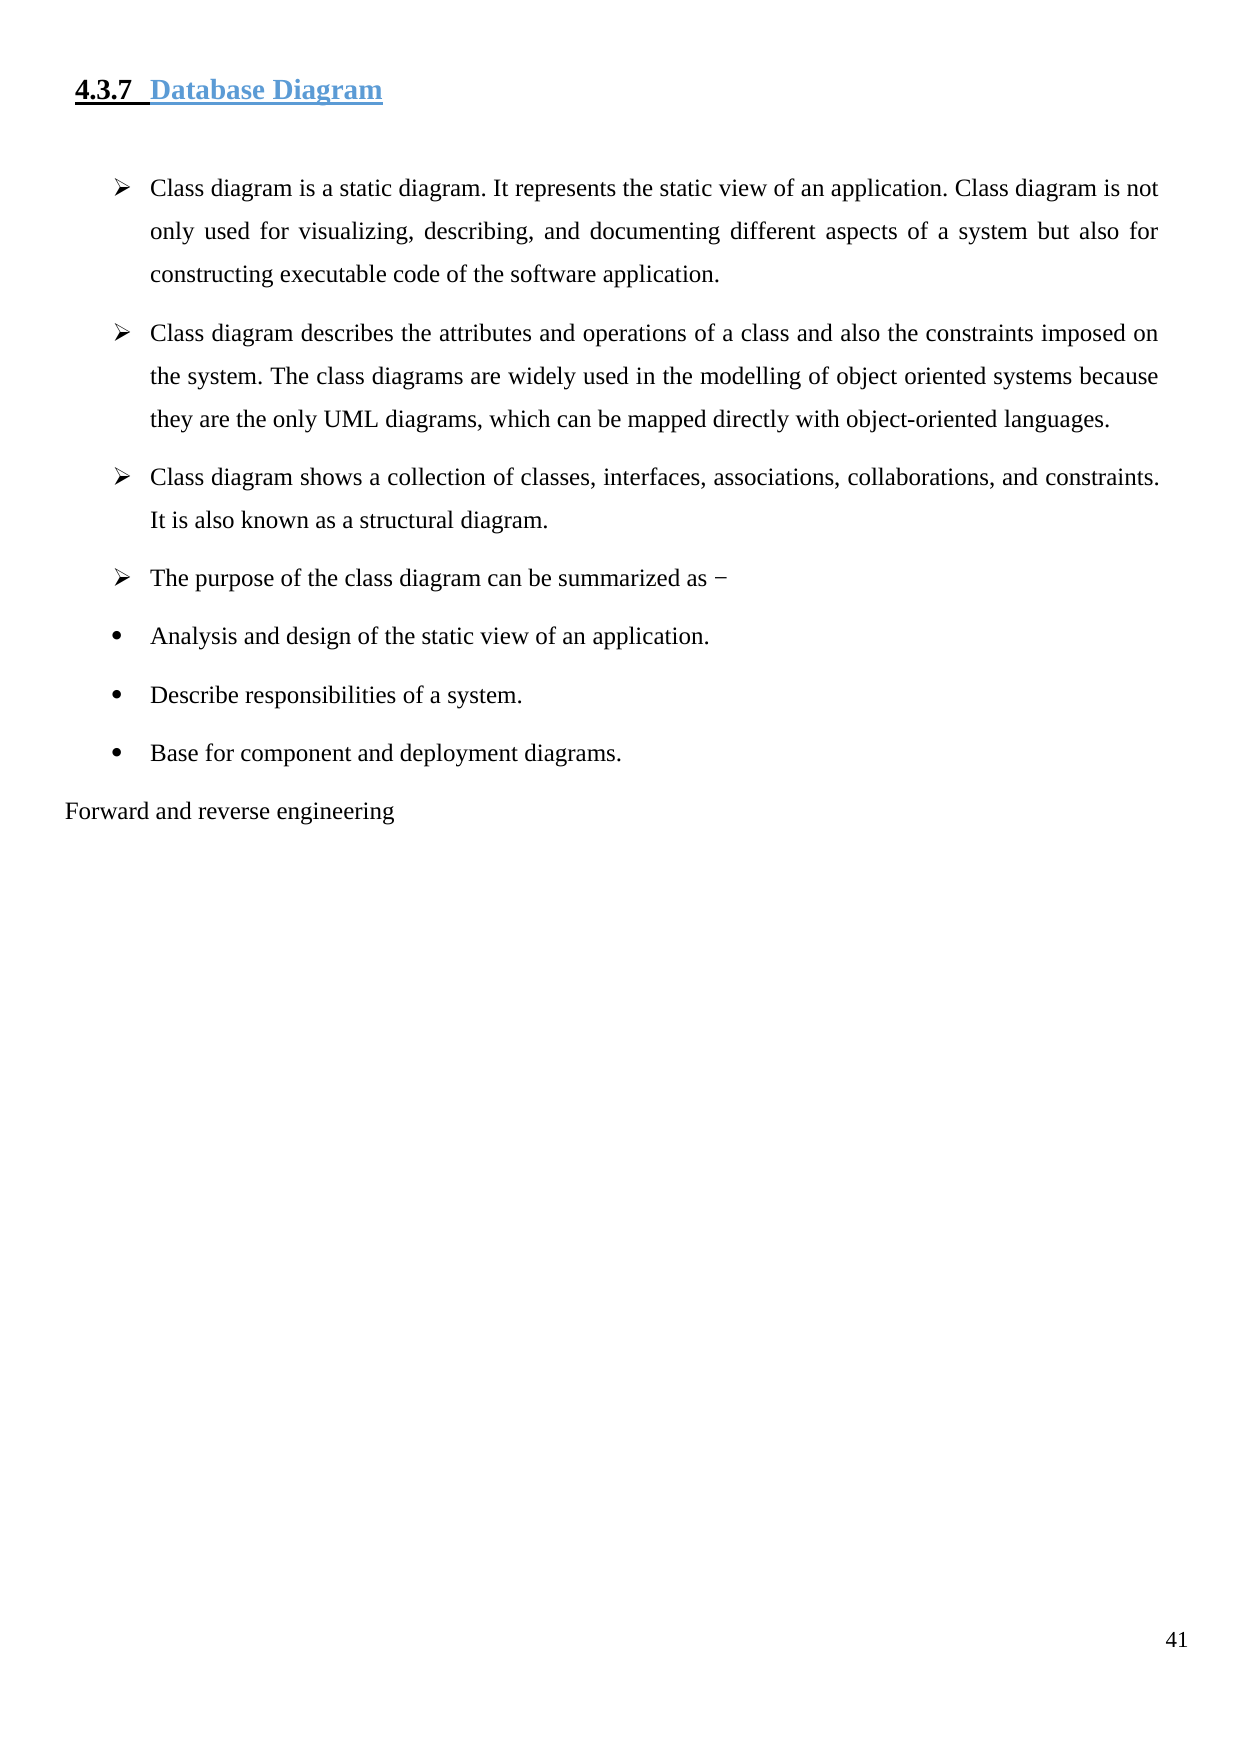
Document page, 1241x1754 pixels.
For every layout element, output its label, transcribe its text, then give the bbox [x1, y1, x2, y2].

list Class diagram describes the attributes and operations of a class and also the constraints imposed on the system. The class diagrams are widely used in the modelling of object oriented systems because they are the only UML diagrams, which can be mapped directly with object-oriented languages. [112, 318, 1160, 433]
list Analysis and design of the static view of an application. [112, 621, 1188, 650]
text Forward and reverse engineering [64, 796, 1188, 825]
list Class diagram shows a collection of classes, interfaces, associations, collaborations, and constraints. It is also known as a structural diagram. [112, 462, 1160, 534]
list Describe responsibilities of a system. [112, 680, 1188, 708]
list Database Diagram [75, 72, 1188, 106]
list Class diagram is a static diagram. It represents the static view of an application. Class diagram is not only used for visualizing, describing, and documenting different aspects of a system but also for constructing executable code of the software application. [112, 173, 1160, 288]
list Base for component and deployment diagrams. [112, 738, 1188, 766]
list The purpose of the class diagram can be summarized as − [112, 563, 1188, 592]
